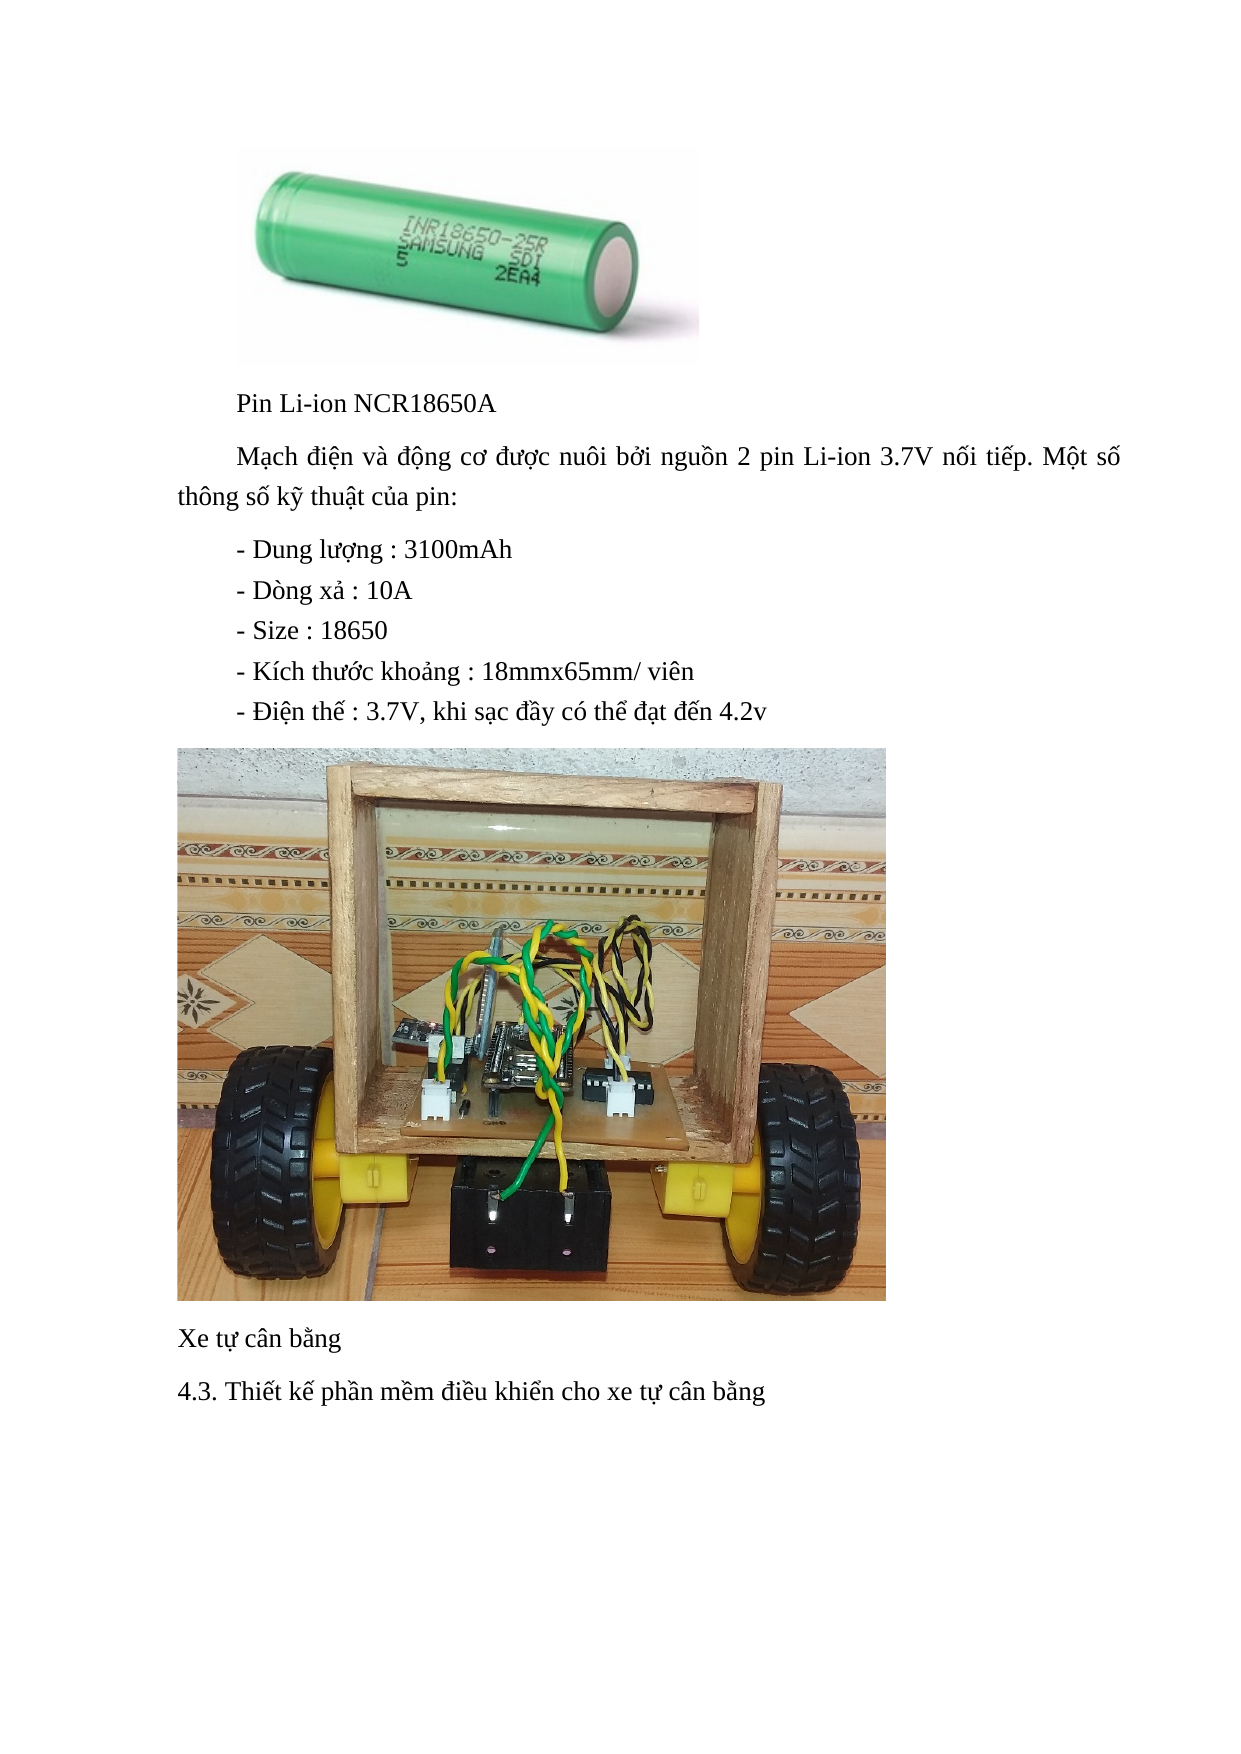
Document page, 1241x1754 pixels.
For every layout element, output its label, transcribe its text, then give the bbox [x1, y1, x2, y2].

list Dung lượng : 3100mAh [177, 533, 1122, 564]
picture [177, 748, 886, 1301]
list Điện thế : 3.7V, khi sạc đầy có thể đạt đến 4.2v [177, 695, 1122, 726]
list Size : 18650 [177, 614, 1122, 645]
text Pin Li-ion NCR18650A [177, 387, 1122, 418]
list Dòng xả : 10A [177, 574, 1122, 605]
text Xe tự cân bằng [177, 1322, 1122, 1353]
text 4.3. Thiết kế phần mềm điều khiển cho xe tự cân bằng [177, 1375, 1122, 1406]
list Kích thước khoảng : 18mmx65mm/ viên [177, 655, 1122, 686]
text Mạch điện và động cơ được nuôi bởi nguồn 2 pin Li-ion 3.7V nối tiếp. Một số thông số kỹ thuật của pin: [177, 440, 1122, 512]
picture [236, 147, 700, 366]
